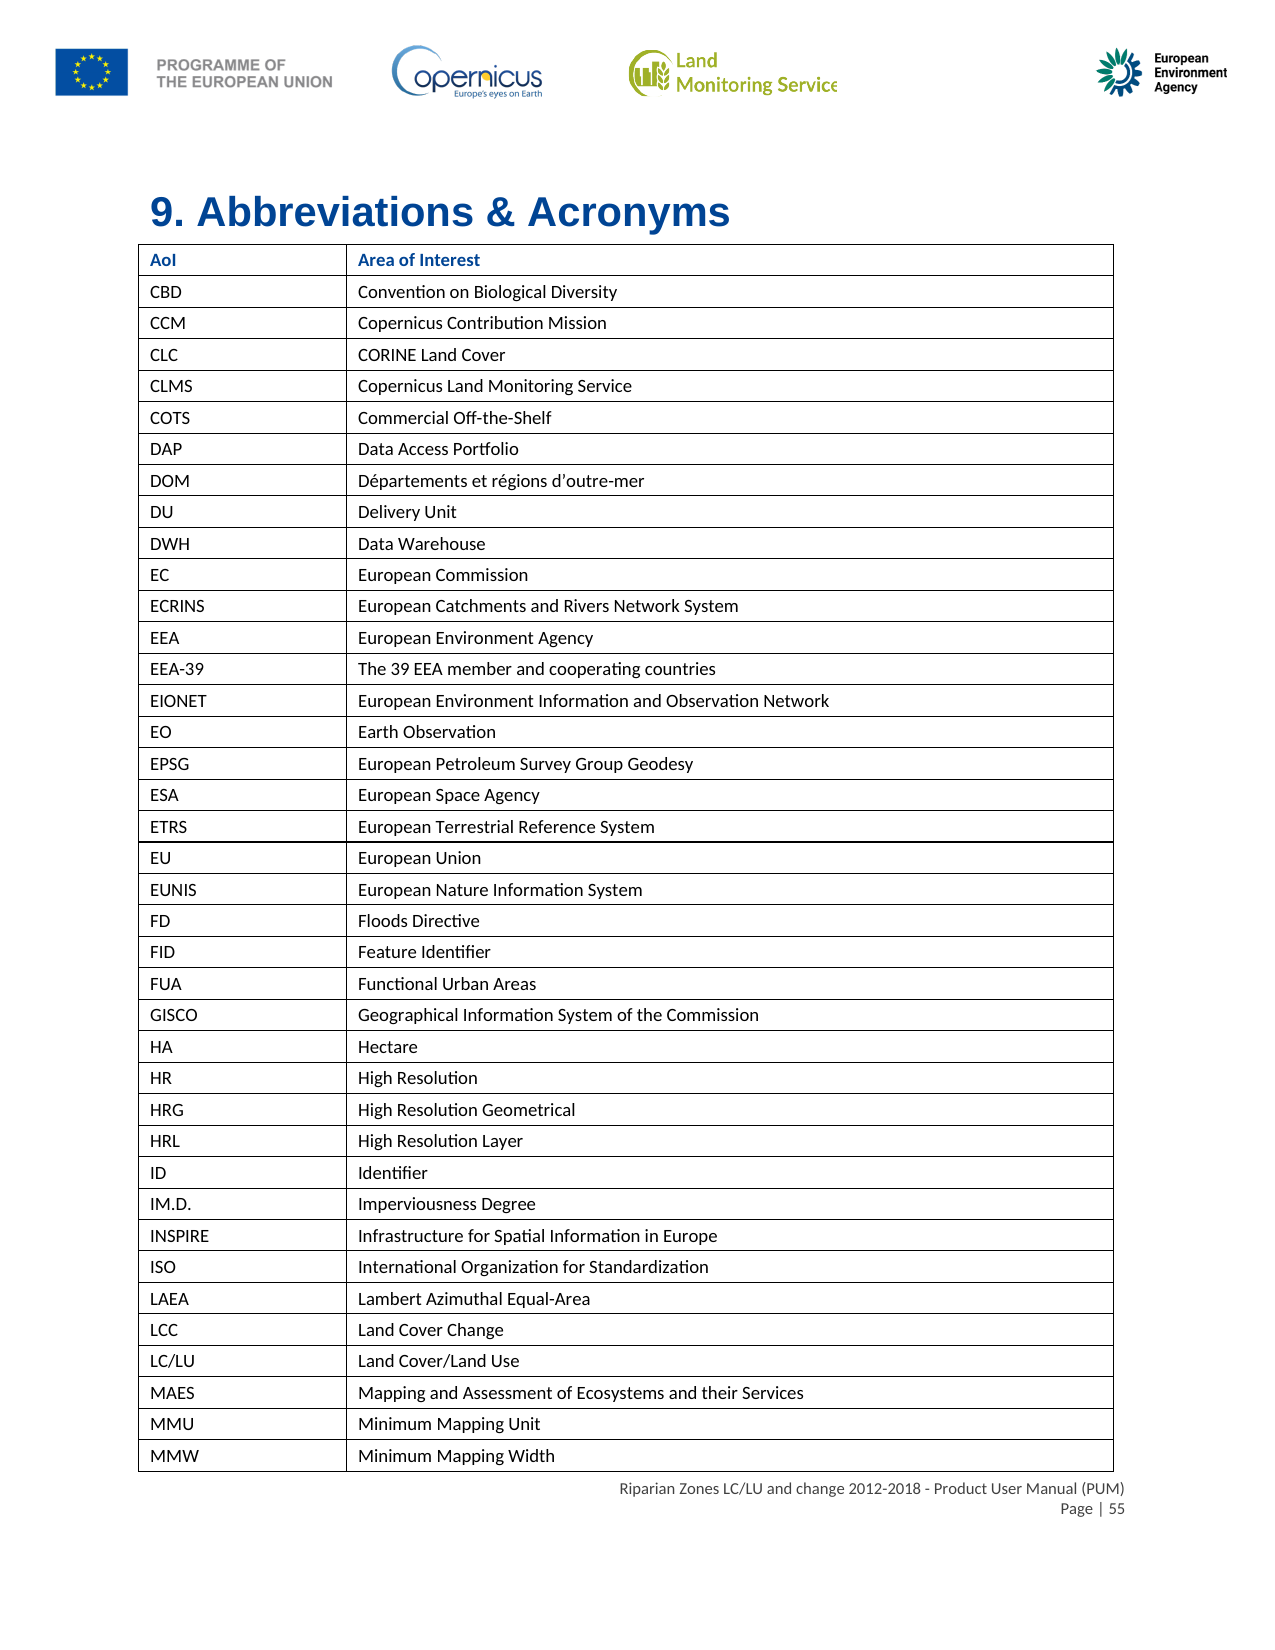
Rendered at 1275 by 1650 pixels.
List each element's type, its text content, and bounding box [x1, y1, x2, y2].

picture [371, 15, 560, 130]
table_cell EO [139, 717, 346, 747]
table_cell LC/LU [139, 1346, 346, 1376]
table_cell CORINE Land Cover [347, 339, 1113, 369]
table_cell MMU [139, 1409, 346, 1439]
table_header AoI [139, 245, 346, 275]
table_header Area of Interest [347, 245, 1113, 275]
table_cell Delivery Unit [347, 496, 1113, 527]
table_cell FD [139, 905, 346, 936]
table_cell European Space Agency [347, 780, 1113, 810]
picture [1094, 46, 1228, 97]
table_cell European Catchments and Rivers Network System [347, 591, 1113, 621]
table_cell European Commission [347, 559, 1113, 590]
table_cell Data Access Portfolio [347, 434, 1113, 464]
table_cell Infrastructure for Spatial Information in Europe [347, 1220, 1113, 1250]
picture [29, 21, 351, 124]
table_cell HRL [139, 1126, 346, 1156]
table_cell HR [139, 1063, 346, 1093]
table_cell IM.D. [139, 1189, 346, 1219]
table_cell Minimum Mapping Unit [347, 1409, 1113, 1439]
table_cell European Petroleum Survey Group Geodesy [347, 748, 1113, 778]
table_cell Feature Identifier [347, 937, 1113, 967]
table_cell European Environment Agency [347, 622, 1113, 653]
table_cell EUNIS [139, 874, 346, 904]
table_cell CCM [139, 308, 346, 338]
table_cell MAES [139, 1377, 346, 1408]
table_cell The 39 EEA member and cooperating countries [347, 654, 1113, 684]
table_cell High Resolution Layer [347, 1126, 1113, 1156]
table_cell ID [139, 1157, 346, 1187]
table_cell LCC [139, 1314, 346, 1345]
table_cell FUA [139, 968, 346, 999]
table_cell EIONET [139, 685, 346, 716]
table_cell Départements et régions d’outre-mer [347, 465, 1113, 495]
table_cell CLMS [139, 371, 346, 401]
table_cell Imperviousness Degree [347, 1189, 1113, 1219]
table_cell EC [139, 559, 346, 590]
table_cell Convention on Biological Diversity [347, 276, 1113, 307]
table_cell ECRINS [139, 591, 346, 621]
table_cell ETRS [139, 811, 346, 841]
table_cell Mapping and Assessment of Ecosystems and their Services [347, 1377, 1113, 1408]
table_cell EEA-39 [139, 654, 346, 684]
table_cell Lambert Azimuthal Equal-Area [347, 1283, 1113, 1313]
table_cell Identifier [347, 1157, 1113, 1187]
table_cell DOM [139, 465, 346, 495]
table_cell European Nature Information System [347, 874, 1113, 904]
table_cell FID [139, 937, 346, 967]
table_cell Floods Directive [347, 905, 1113, 936]
table_cell Copernicus Contribution Mission [347, 308, 1113, 338]
table_cell High Resolution [347, 1063, 1113, 1093]
table_cell Hectare [347, 1031, 1113, 1062]
table_cell Minimum Mapping Width [347, 1440, 1113, 1471]
table_cell ESA [139, 780, 346, 810]
table_cell Data Warehouse [347, 528, 1113, 558]
table_cell EU [139, 843, 346, 873]
table_cell Copernicus Land Monitoring Service [347, 371, 1113, 401]
table_cell HA [139, 1031, 346, 1062]
table_cell EEA [139, 622, 346, 653]
picture [628, 50, 837, 97]
table_cell Earth Observation [347, 717, 1113, 747]
table_cell High Resolution Geometrical [347, 1094, 1113, 1124]
table_cell EPSG [139, 748, 346, 778]
table_cell International Organization for Standardization [347, 1251, 1113, 1282]
table_cell MMW [139, 1440, 346, 1471]
table_cell HRG [139, 1094, 346, 1124]
table_cell European Environment Information and Observation Network [347, 685, 1113, 716]
table_cell GISCO [139, 1000, 346, 1030]
table_cell European Union [347, 843, 1113, 873]
table_cell Geographical Information System of the Commission [347, 1000, 1113, 1030]
table_cell European Terrestrial Reference System [347, 811, 1113, 841]
table_cell DAP [139, 434, 346, 464]
subtitle 9. Abbreviations & Acronyms [150, 187, 1125, 235]
table_cell Functional Urban Areas [347, 968, 1113, 999]
table_cell LAEA [139, 1283, 346, 1313]
table_cell ISO [139, 1251, 346, 1282]
table_cell COTS [139, 402, 346, 432]
table_cell Land Cover Change [347, 1314, 1113, 1345]
table_cell CBD [139, 276, 346, 307]
table_cell DU [139, 496, 346, 527]
table_cell Commercial Off-the-Shelf [347, 402, 1113, 432]
table_cell DWH [139, 528, 346, 558]
table_cell Land Cover/Land Use [347, 1346, 1113, 1376]
table_cell INSPIRE [139, 1220, 346, 1250]
table_cell CLC [139, 339, 346, 369]
